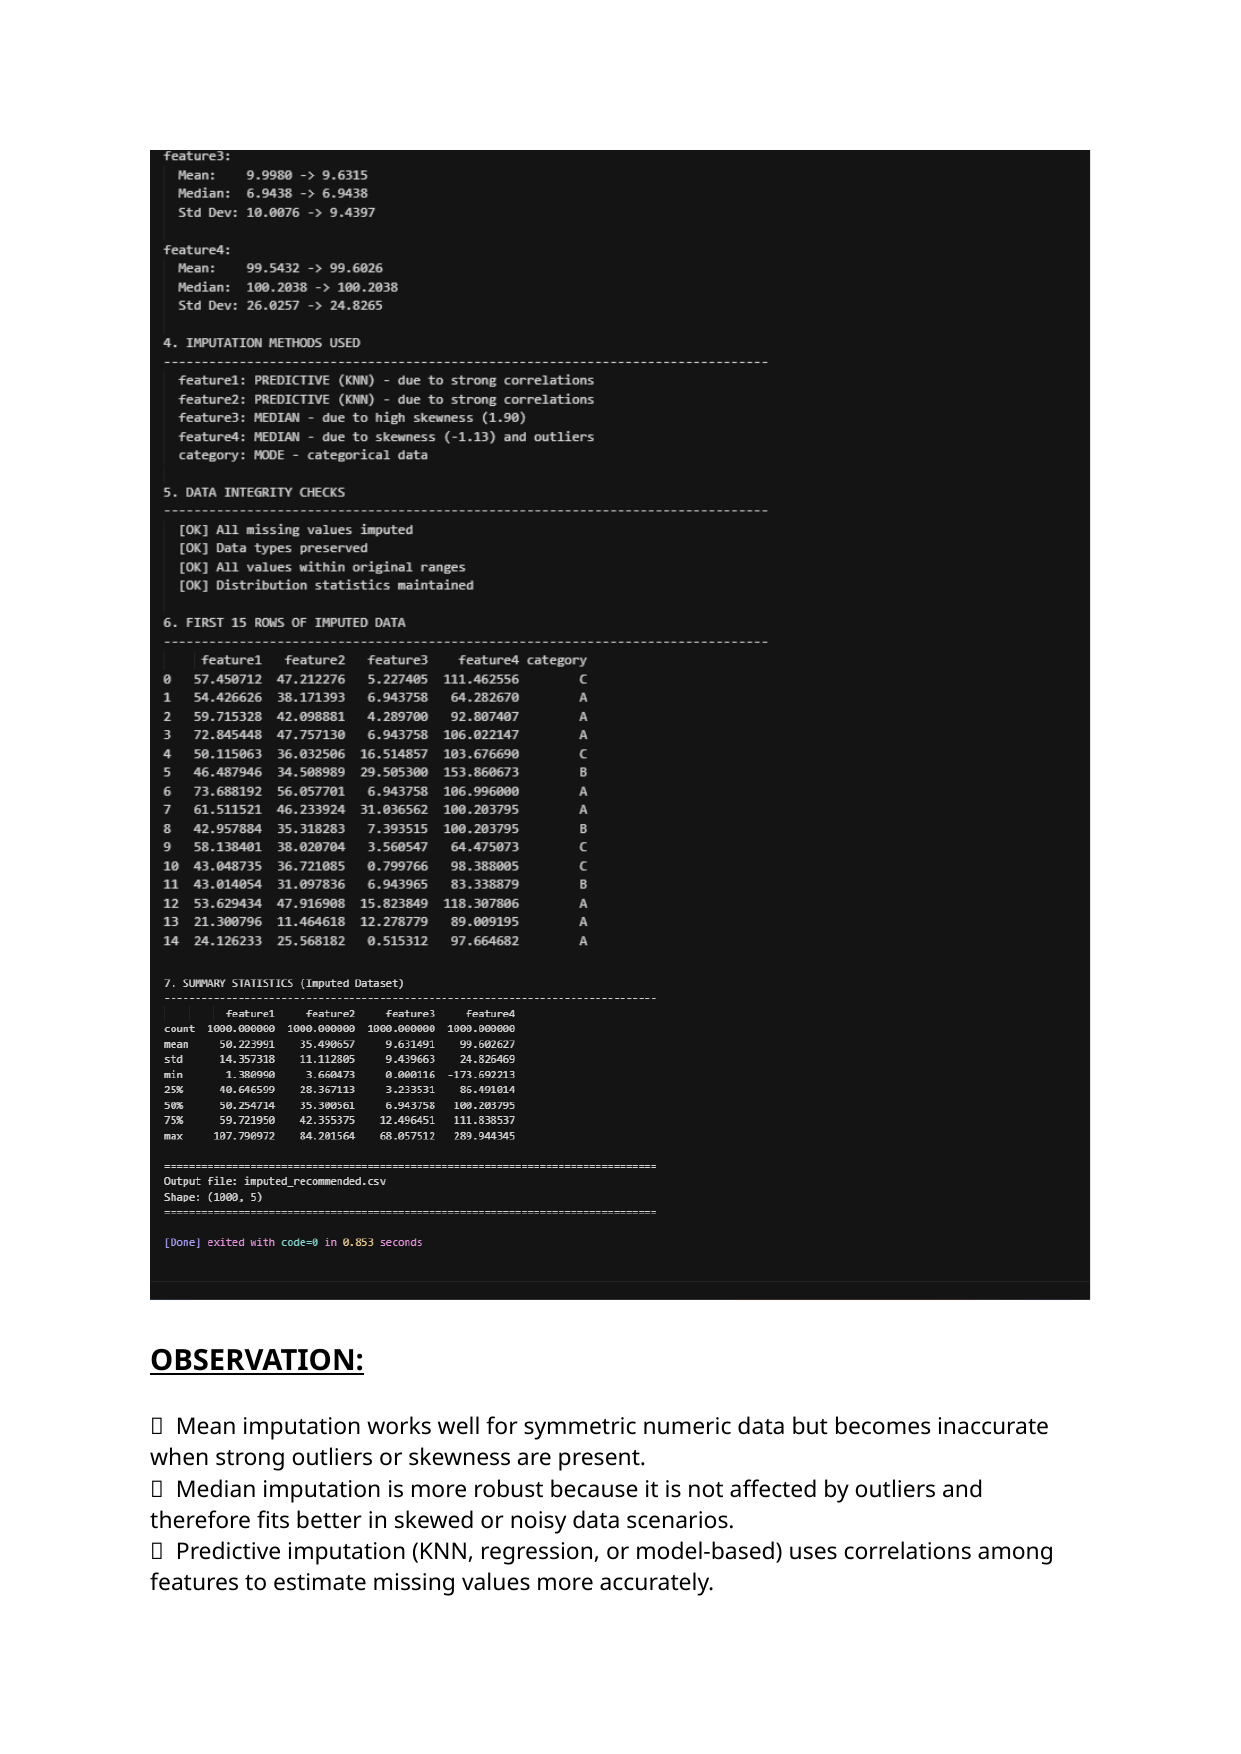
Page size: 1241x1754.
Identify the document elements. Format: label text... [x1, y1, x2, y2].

picture [150, 150, 1091, 1300]
text OBSERVATION: [150, 1339, 1090, 1379]
text  Median imputation is more robust because it is not affected by outliers and therefore fits better in skewed or noisy data scenarios. [150, 1473, 1090, 1535]
text  Predictive imputation (KNN, regression, or model-based) uses correlations among features to estimate missing values more accurately. [150, 1535, 1090, 1598]
text  Mean imputation works well for symmetric numeric data but becomes inaccurate when strong outliers or skewness are present. [150, 1410, 1090, 1473]
